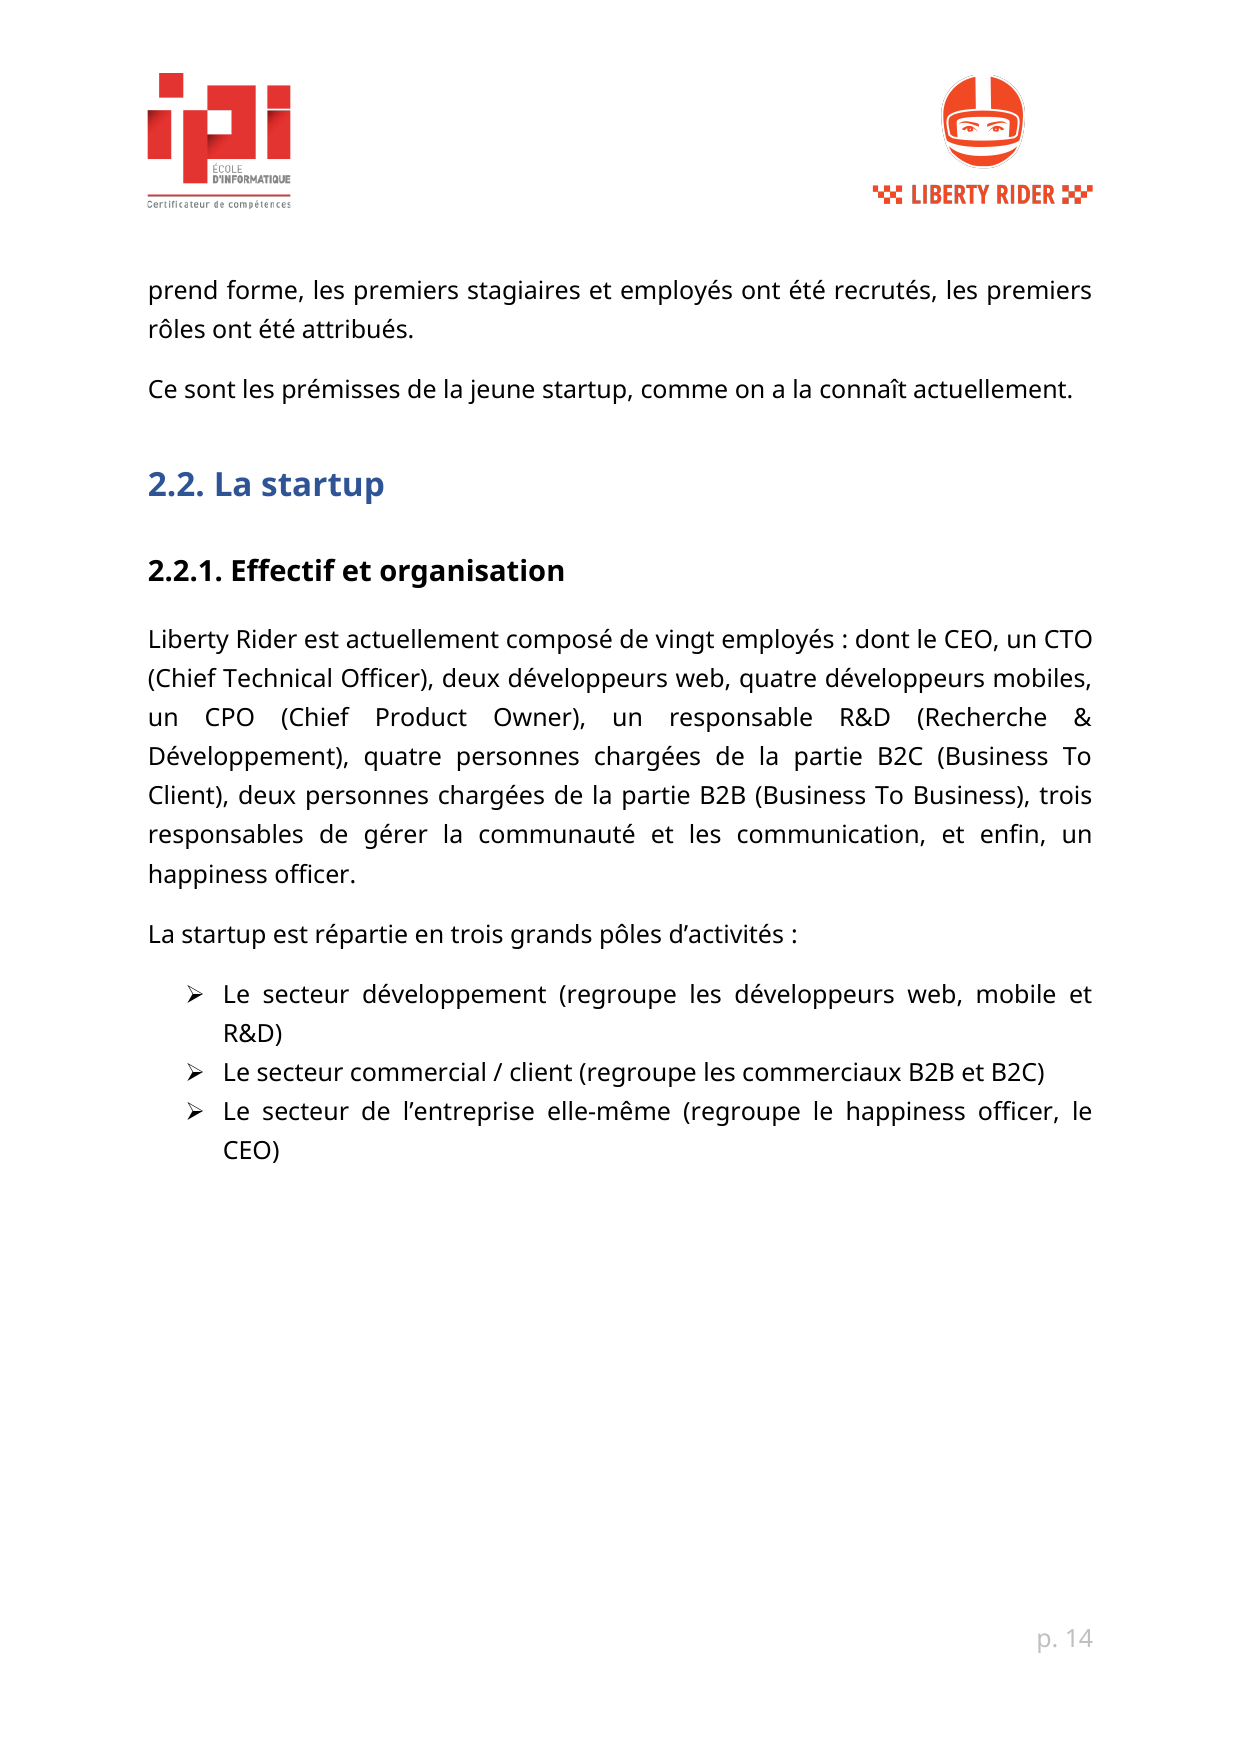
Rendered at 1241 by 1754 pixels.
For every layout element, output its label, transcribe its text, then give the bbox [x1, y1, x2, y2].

picture [147, 73, 291, 209]
subtitle Effectif et organisation [148, 551, 1093, 590]
list Le secteur développement (regroupe les développeurs web, mobile et R&D) [185, 976, 1093, 1049]
list Le secteur de l’entreprise elle-même (regroupe le happiness officer, le CEO) [185, 1094, 1093, 1167]
text Ce sont les prémisses de la jeune startup, comme on a la connaît actuellement. [148, 372, 1093, 406]
list Le secteur commercial / client (regroupe les commerciaux B2B et B2C) [185, 1055, 1093, 1089]
text Liberty Rider est actuellement composé de vingt employés : dont le CEO, un CTO (Chief Technical Officer), deux développeurs web, quatre développeurs mobiles, un CPO (Chief Product Owner), un responsable R&D (Recherche & Développement), quatre personnes chargées de la partie B2C (Business To Client), deux personnes chargées de la partie B2B (Business To Business), trois responsables de gérer la communauté et les communication, et enfin, un happiness officer. [148, 621, 1093, 890]
subtitle La startup [148, 461, 1093, 506]
text La startup est répartie en trois grands pôles d’activités : [148, 916, 1093, 950]
picture [872, 75, 1093, 209]
